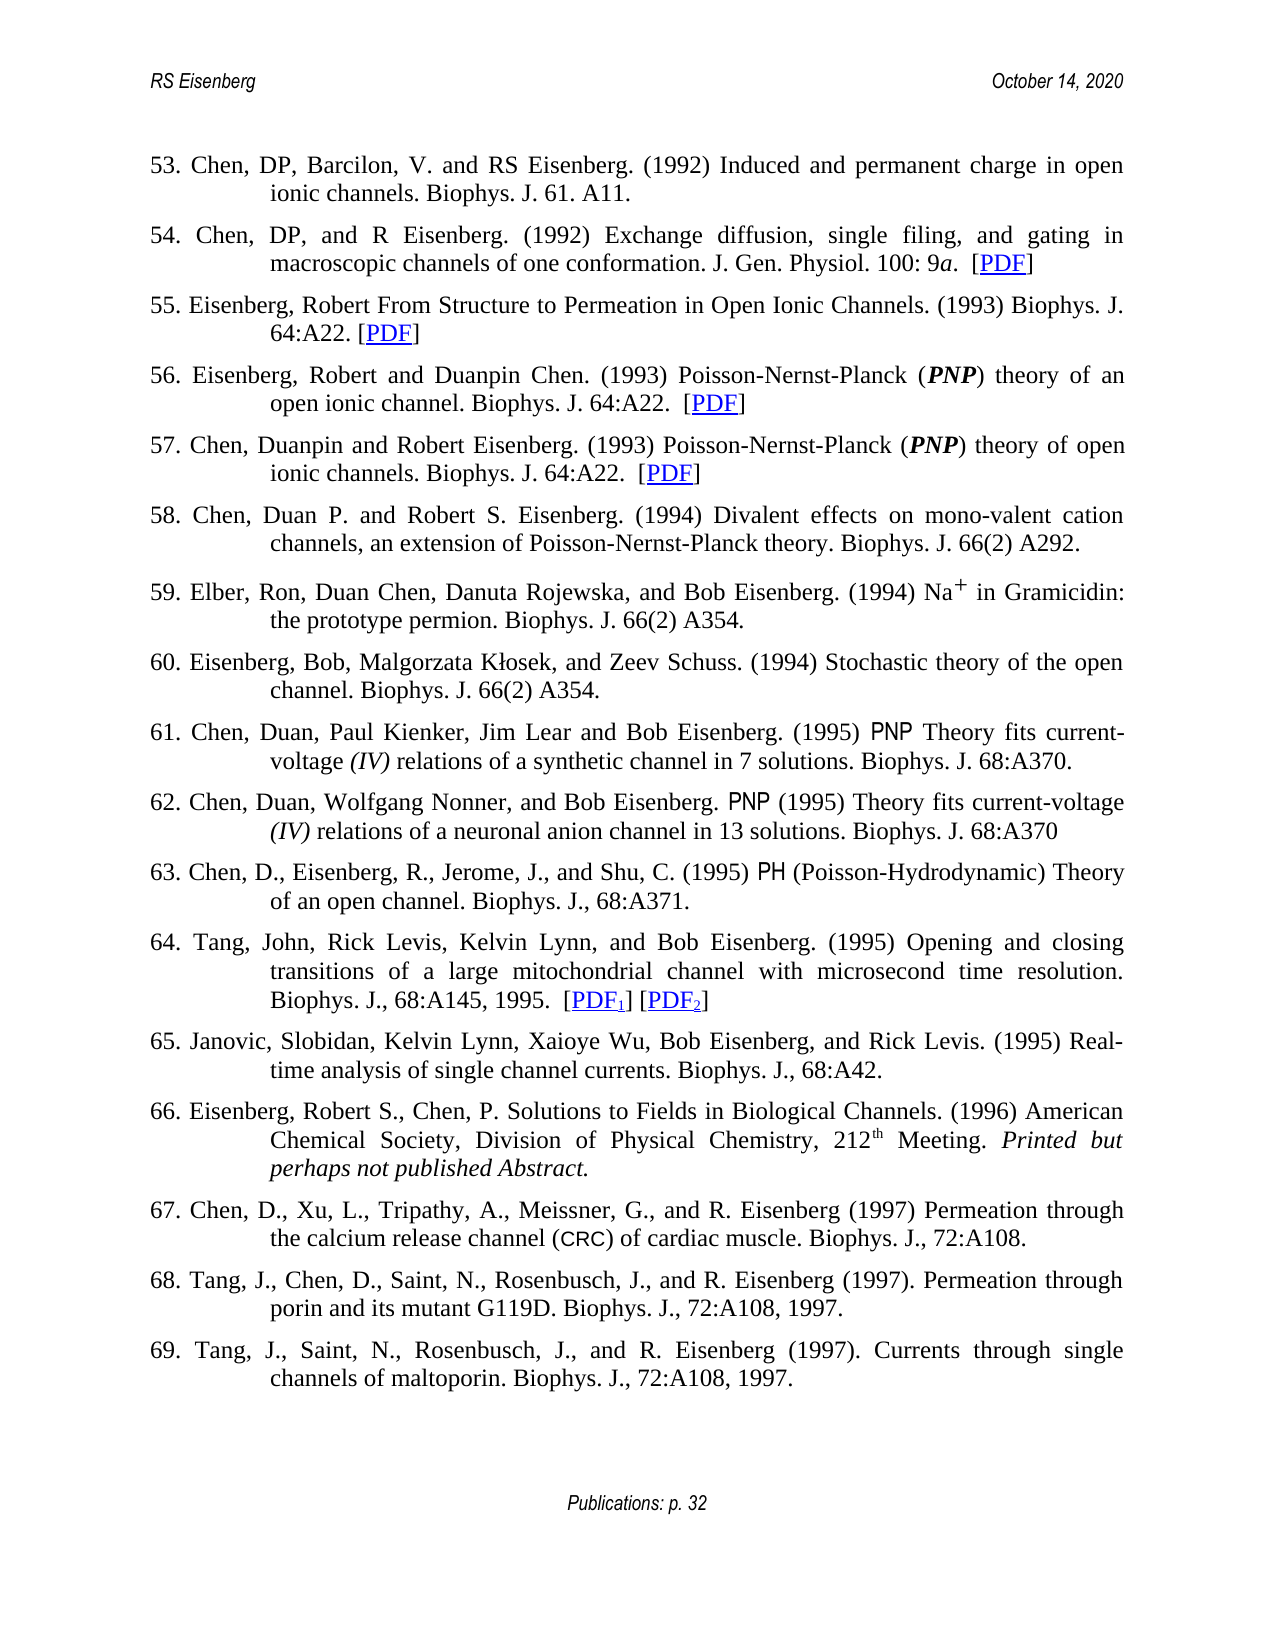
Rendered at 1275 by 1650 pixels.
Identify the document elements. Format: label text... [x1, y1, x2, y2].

text 68. Tang, J., Chen, D., Saint, N., Rosenbusch, J., and R. Eisenberg (1997). Permeation through porin and its mutant G119D. Biophys. J., 72:A108, 1997. [150, 1265, 1125, 1322]
text 61. Chen, Duan, Paul Kienker, Jim Lear and Bob Eisenberg. (1995) PNP Theory fits current-voltage (IV) relations of a synthetic channel in 7 solutions. Biophys. J. 68:A370. [150, 717, 1125, 774]
text 53. Chen, DP, Barcilon, V. and RS Eisenberg. (1992) Induced and permanent charge in open ionic channels. Biophys. J. 61. A11. [150, 150, 1125, 207]
text 56. Eisenberg, Robert and Duanpin Chen. (1993) Poisson-Nernst-Planck (PNP) theory of an open ionic channel. Biophys. J. 64:A22. [PDF] [150, 360, 1125, 417]
text 62. Chen, Duan, Wolfgang Nonner, and Bob Eisenberg. PNP (1995) Theory fits current-voltage (IV) relations of a neuronal anion channel in 13 solutions. Biophys. J. 68:A370 [150, 787, 1125, 844]
text 60. Eisenberg, Bob, Malgorzata Kłosek, and Zeev Schuss. (1994) Stochastic theory of the open channel. Biophys. J. 66(2) A354. [150, 647, 1125, 704]
text 59. Elber, Ron, Duan Chen, Danuta Rojewska, and Bob Eisenberg. (1994) Na+ in Gramicidin: the prototype permion. Biophys. J. 66(2) A354. [150, 570, 1125, 634]
text 67. Chen, D., Xu, L., Tripathy, A., Meissner, G., and R. Eisenberg (1997) Permeation through the calcium release channel (CRC) of cardiac muscle. Biophys. J., 72:A108. [150, 1195, 1125, 1252]
text 64. Tang, John, Rick Levis, Kelvin Lynn, and Bob Eisenberg. (1995) Opening and closing transitions of a large mitochondrial channel with microsecond time resolution. Biophys. J., 68:A145, 1995. [PDF1] [PDF2] [150, 927, 1125, 1013]
text 65. Janovic, Slobidan, Kelvin Lynn, Xaioye Wu, Bob Eisenberg, and Rick Levis. (1995) Real-time analysis of single channel currents. Biophys. J., 68:A42. [150, 1026, 1125, 1083]
text 66. Eisenberg, Robert S., Chen, P. Solutions to Fields in Biological Channels. (1996) American Chemical Society, Division of Physical Chemistry, 212th Meeting. Printed but perhaps not published Abstract. [150, 1096, 1125, 1182]
text 69. Tang, J., Saint, N., Rosenbusch, J., and R. Eisenberg (1997). Currents through single channels of maltoporin. Biophys. J., 72:A108, 1997. [150, 1335, 1125, 1392]
text 58. Chen, Duan P. and Robert S. Eisenberg. (1994) Divalent effects on mono-valent cation channels, an extension of Poisson-Nernst-Planck theory. Biophys. J. 66(2) A292. [150, 500, 1125, 557]
text 63. Chen, D., Eisenberg, R., Jerome, J., and Shu, C. (1995) PH (Poisson-Hydrodynamic) Theory of an open channel. Biophys. J., 68:A371. [150, 857, 1125, 915]
text 54. Chen, DP, and R Eisenberg. (1992) Exchange diffusion, single filing, and gating in macroscopic channels of one conformation. J. Gen. Physiol. 100: 9a. [PDF] [150, 220, 1125, 277]
text 57. Chen, Duanpin and Robert Eisenberg. (1993) Poisson-Nernst-Planck (PNP) theory of open ionic channels. Biophys. J. 64:A22. [PDF] [150, 430, 1125, 487]
text 55. Eisenberg, Robert From Structure to Permeation in Open Ionic Channels. (1993) Biophys. J. 64:A22. [PDF] [150, 290, 1125, 347]
